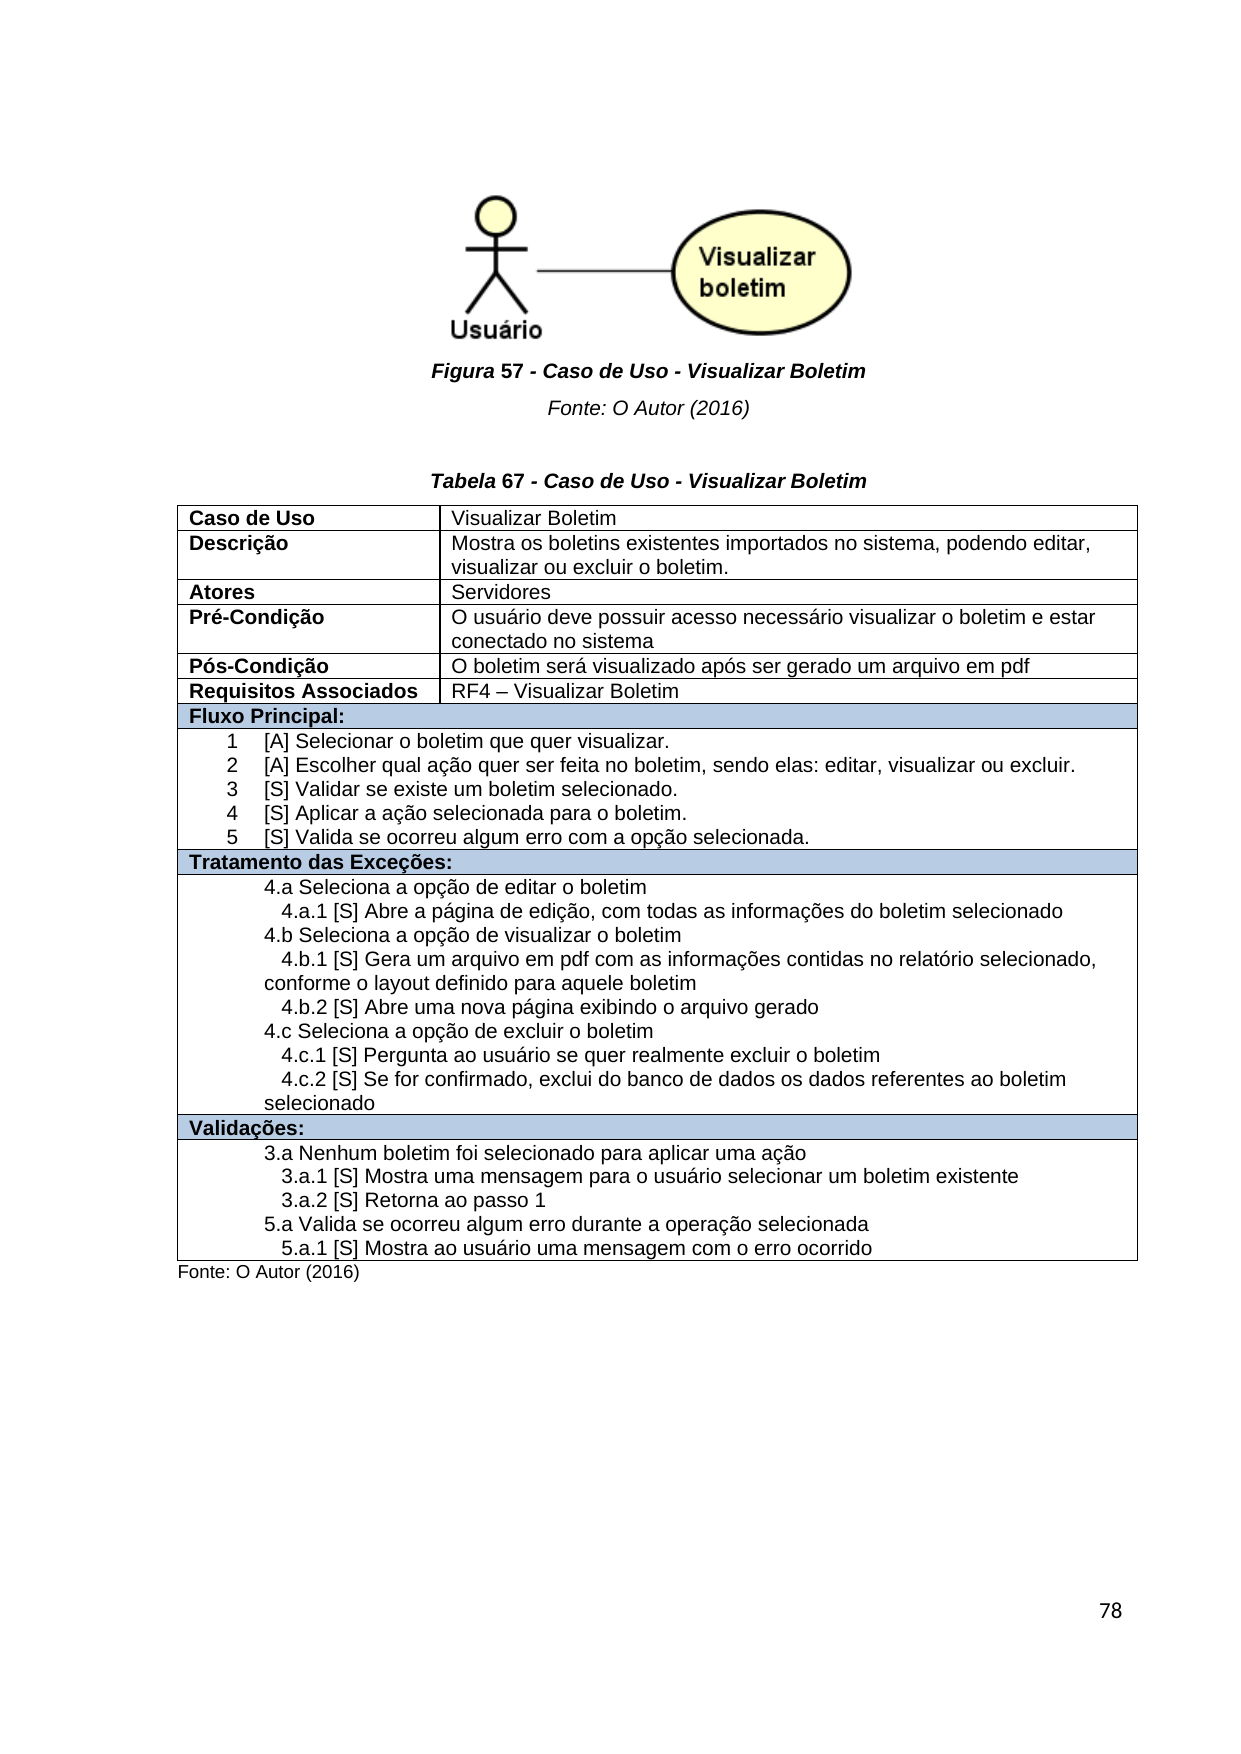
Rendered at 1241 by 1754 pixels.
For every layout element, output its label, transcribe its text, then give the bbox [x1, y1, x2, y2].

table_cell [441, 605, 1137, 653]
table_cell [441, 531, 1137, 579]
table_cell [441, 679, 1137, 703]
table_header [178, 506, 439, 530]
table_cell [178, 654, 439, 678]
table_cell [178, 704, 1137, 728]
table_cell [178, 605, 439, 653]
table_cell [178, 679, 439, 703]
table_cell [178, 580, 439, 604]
picture [431, 177, 869, 343]
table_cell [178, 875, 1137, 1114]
text Figura 57 - Caso de Uso - Visualizar Boletim [177, 359, 1122, 383]
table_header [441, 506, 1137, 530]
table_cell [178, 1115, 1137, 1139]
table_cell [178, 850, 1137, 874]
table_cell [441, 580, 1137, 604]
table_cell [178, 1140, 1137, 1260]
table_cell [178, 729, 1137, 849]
text Fonte: O Autor (2016) [177, 396, 1122, 419]
text Fonte: O Autor (2016) [177, 1261, 1157, 1283]
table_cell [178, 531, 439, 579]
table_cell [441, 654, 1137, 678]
text Tabela 67 - Caso de Uso - Visualizar Boletim [177, 468, 1122, 492]
